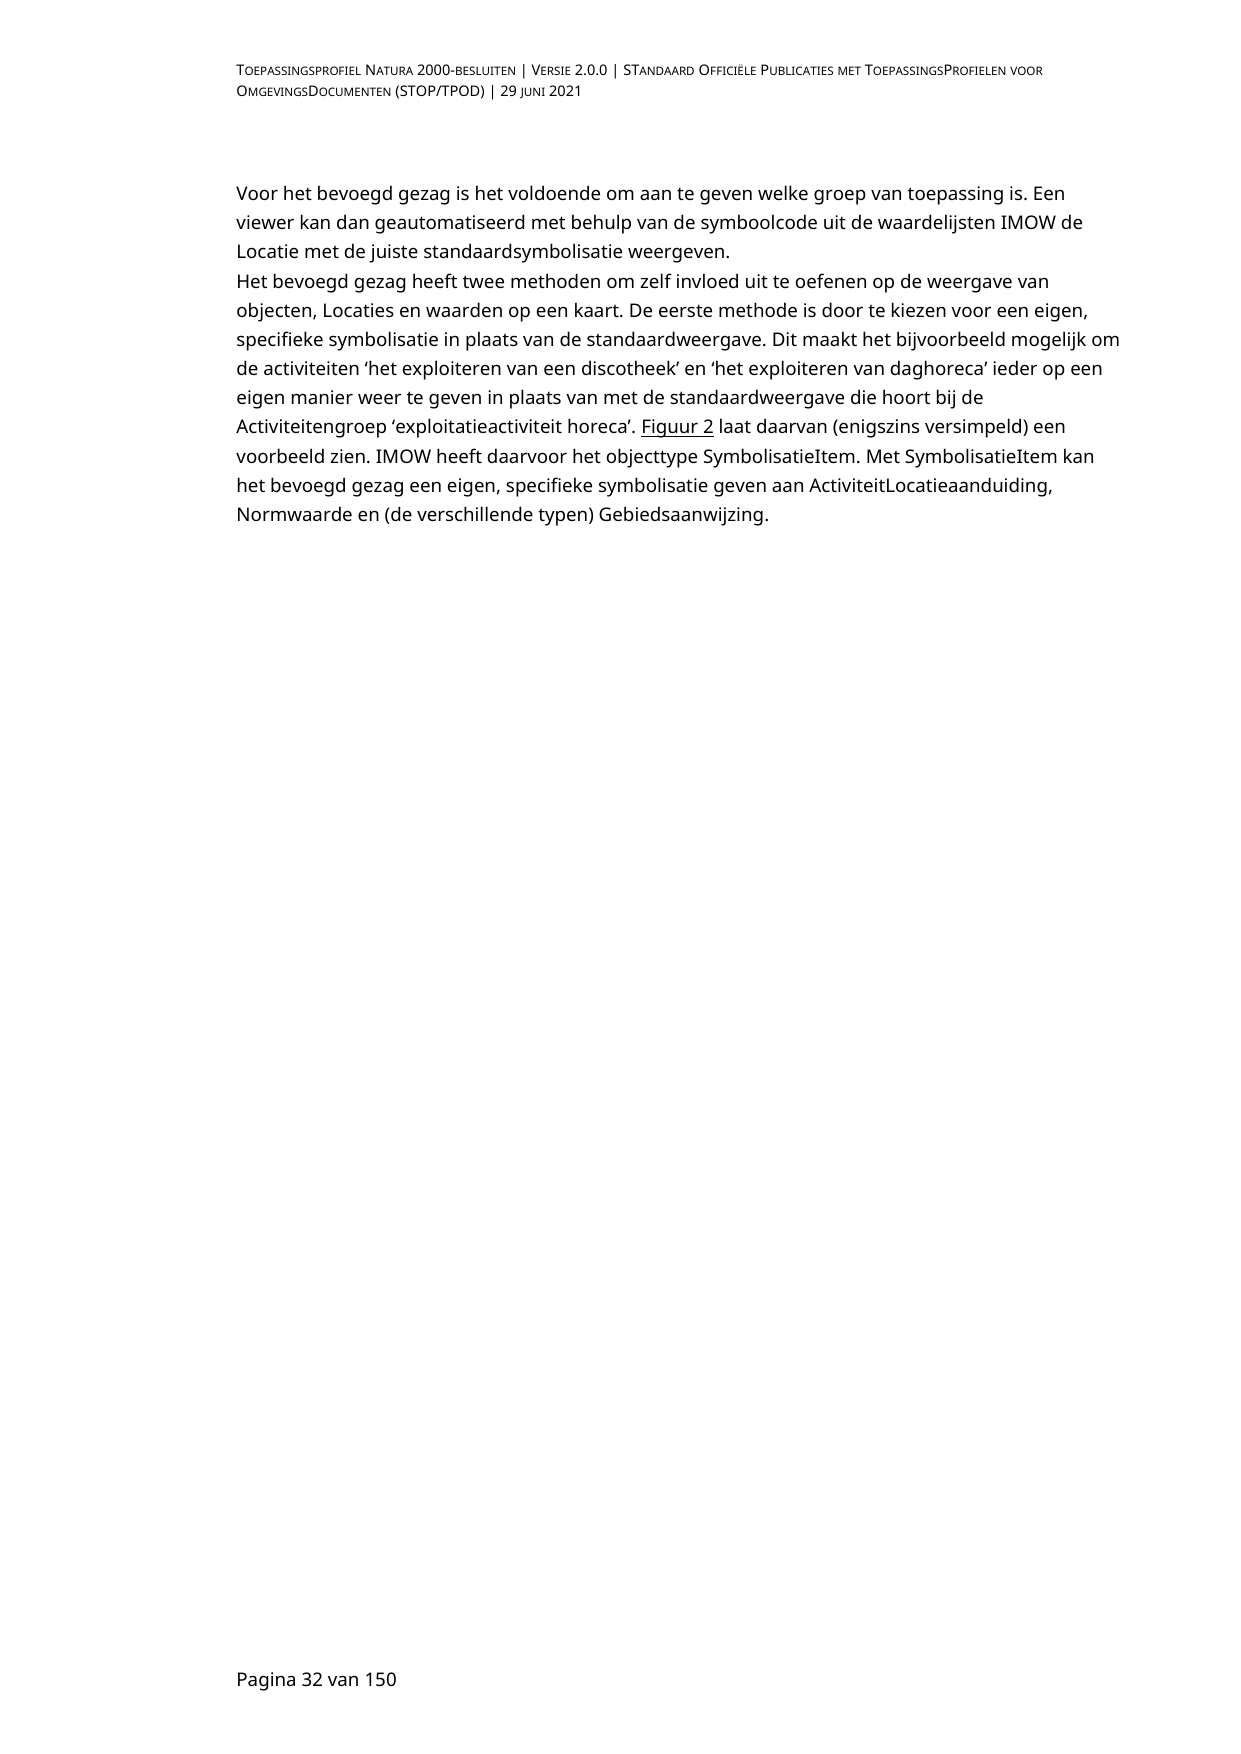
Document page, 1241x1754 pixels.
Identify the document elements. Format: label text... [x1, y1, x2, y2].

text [236, 177, 1122, 265]
text Het bevoegd gezag heeft twee methoden om zelf invloed uit te oefenen op de weergave van objecten, Locaties en waarden op een kaart. De eerste methode is door te kiezen voor een eigen, specifieke symbolisatie in plaats van de standaardweergave. Dit maakt het bijvoorbeeld mogelijk om de activiteiten ‘het exploiteren van een discotheek’ en ‘het exploiteren van daghoreca’ ieder op een eigen manier weer te geven in plaats van met de standaardweergave die hoort bij de Activiteitengroep ‘exploitatieactiviteit horeca’. Figuur 2 laat daarvan (enigszins versimpeld) een voorbeeld zien. IMOW heeft daarvoor het objecttype SymbolisatieItem. Met SymbolisatieItem kan het bevoegd gezag een eigen, specifieke symbolisatie geven aan ActiviteitLocatieaanduiding, Normwaarde en (de verschillende typen) Gebiedsaanwijzing. [236, 265, 1122, 527]
